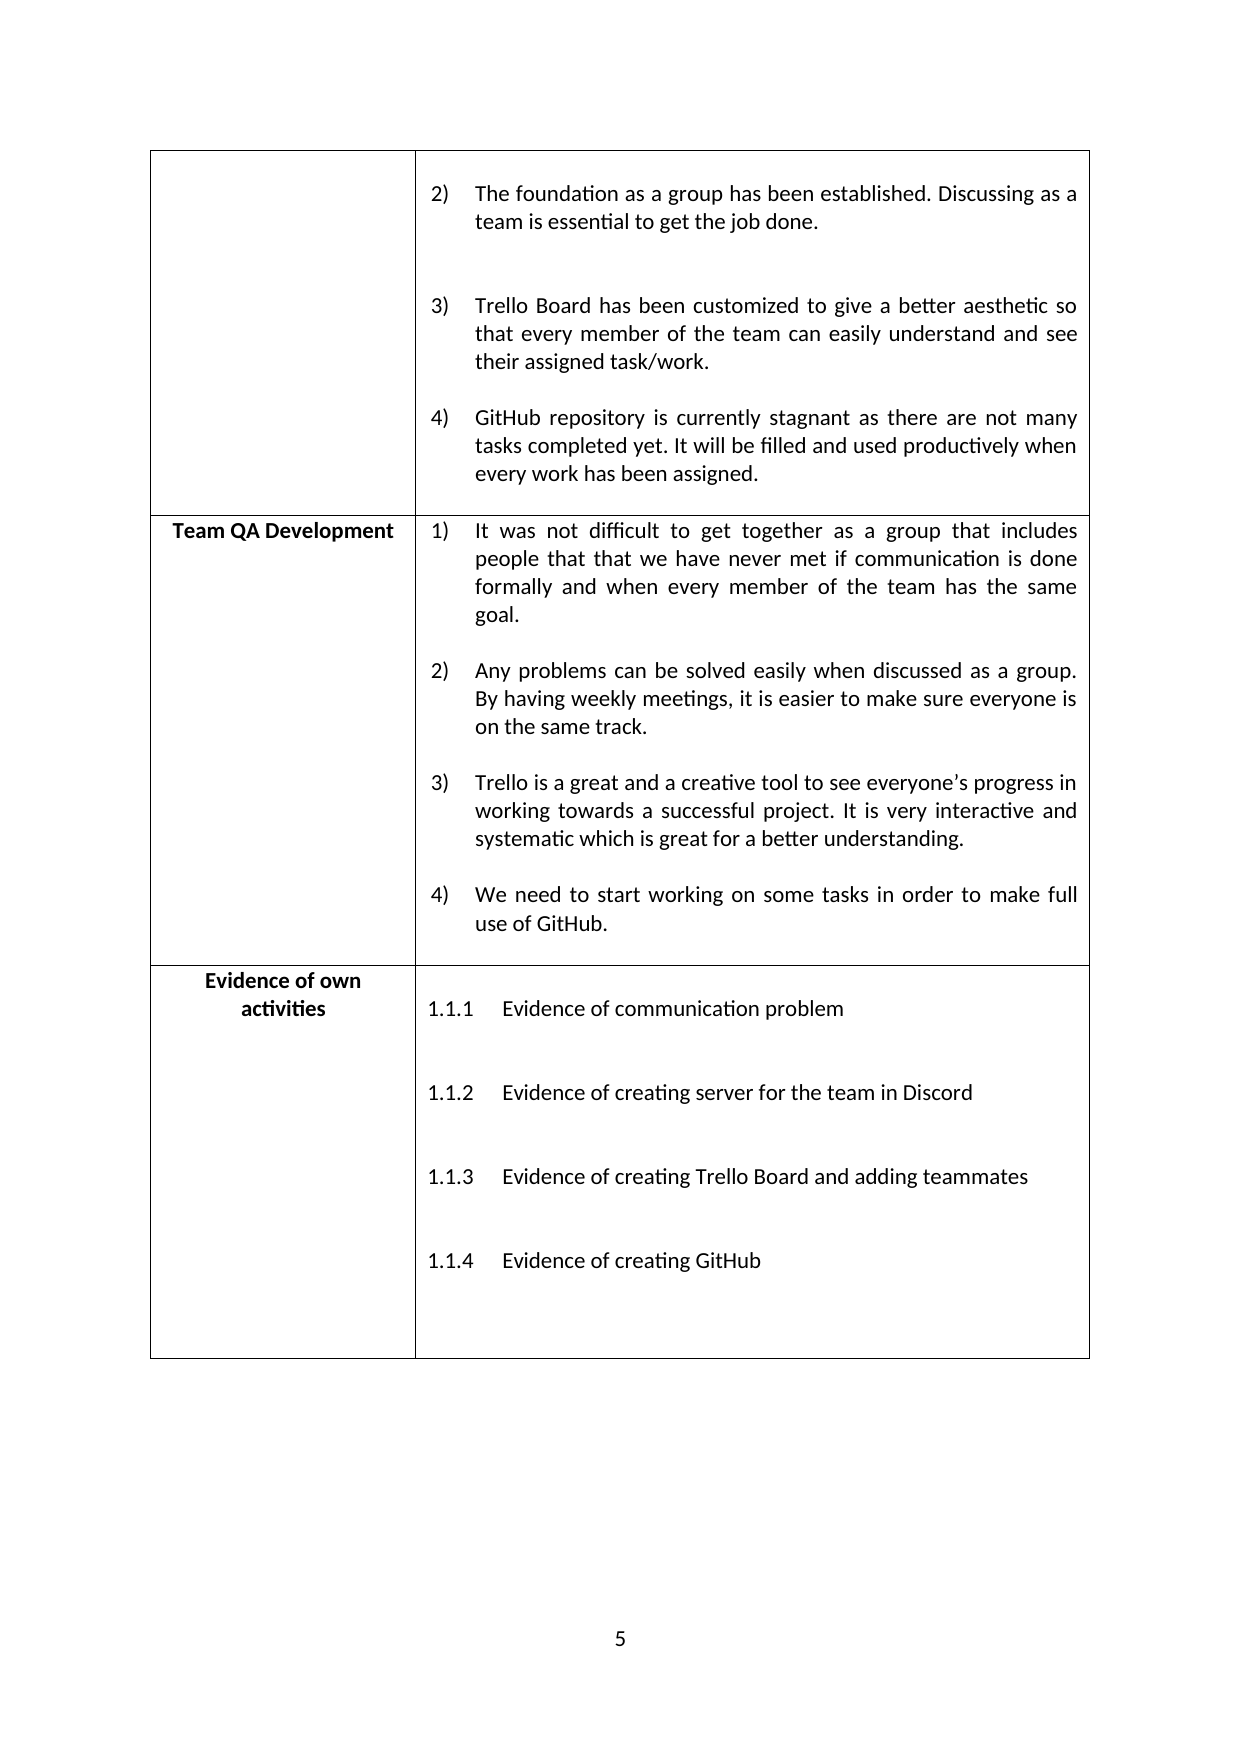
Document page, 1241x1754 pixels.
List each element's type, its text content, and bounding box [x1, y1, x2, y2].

table_cell It was not difficult to get together as a group that includes people that that we have never met if communication is done formally and when every member of the team has the same goal. Any problems can be solved easily when discussed as a group. By having weekly meetings, it is easier to make sure everyone is on the same track. Trello is a great and a creative tool to see everyone’s progress in working towards a successful project. It is very interactive and systematic which is great for a better understanding. We need to start working on some tasks in order to make full use of GitHub. [416, 516, 1089, 965]
table_cell Evidence of communication problem Evidence of creating server for the team in Discord Evidence of creating Trello Board and adding teammates Evidence of creating GitHub [416, 966, 1089, 1358]
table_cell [416, 151, 1089, 515]
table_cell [151, 151, 415, 515]
table_cell Evidence of own activities [151, 966, 415, 1358]
table_cell Team QA Development [151, 516, 415, 965]
